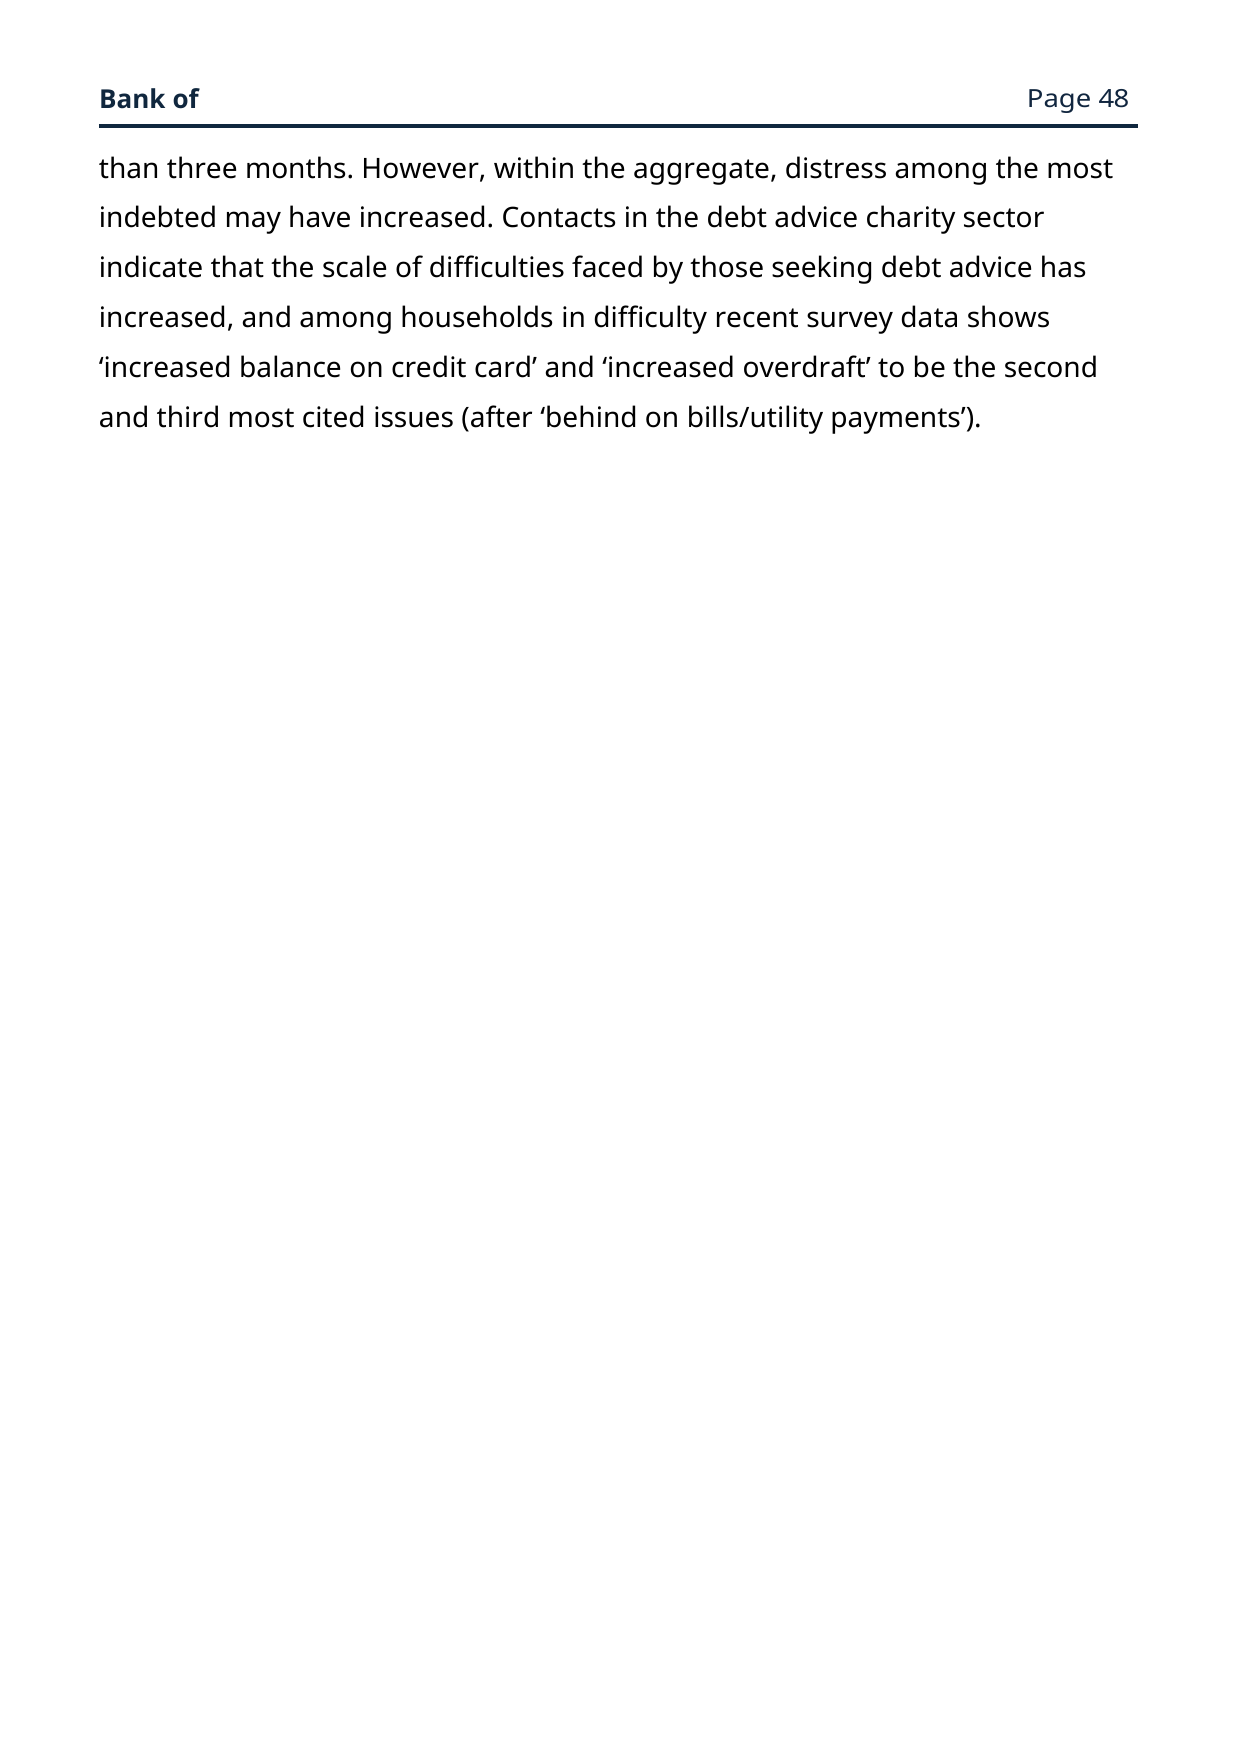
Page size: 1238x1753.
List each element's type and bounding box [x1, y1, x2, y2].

text [99, 148, 1138, 435]
